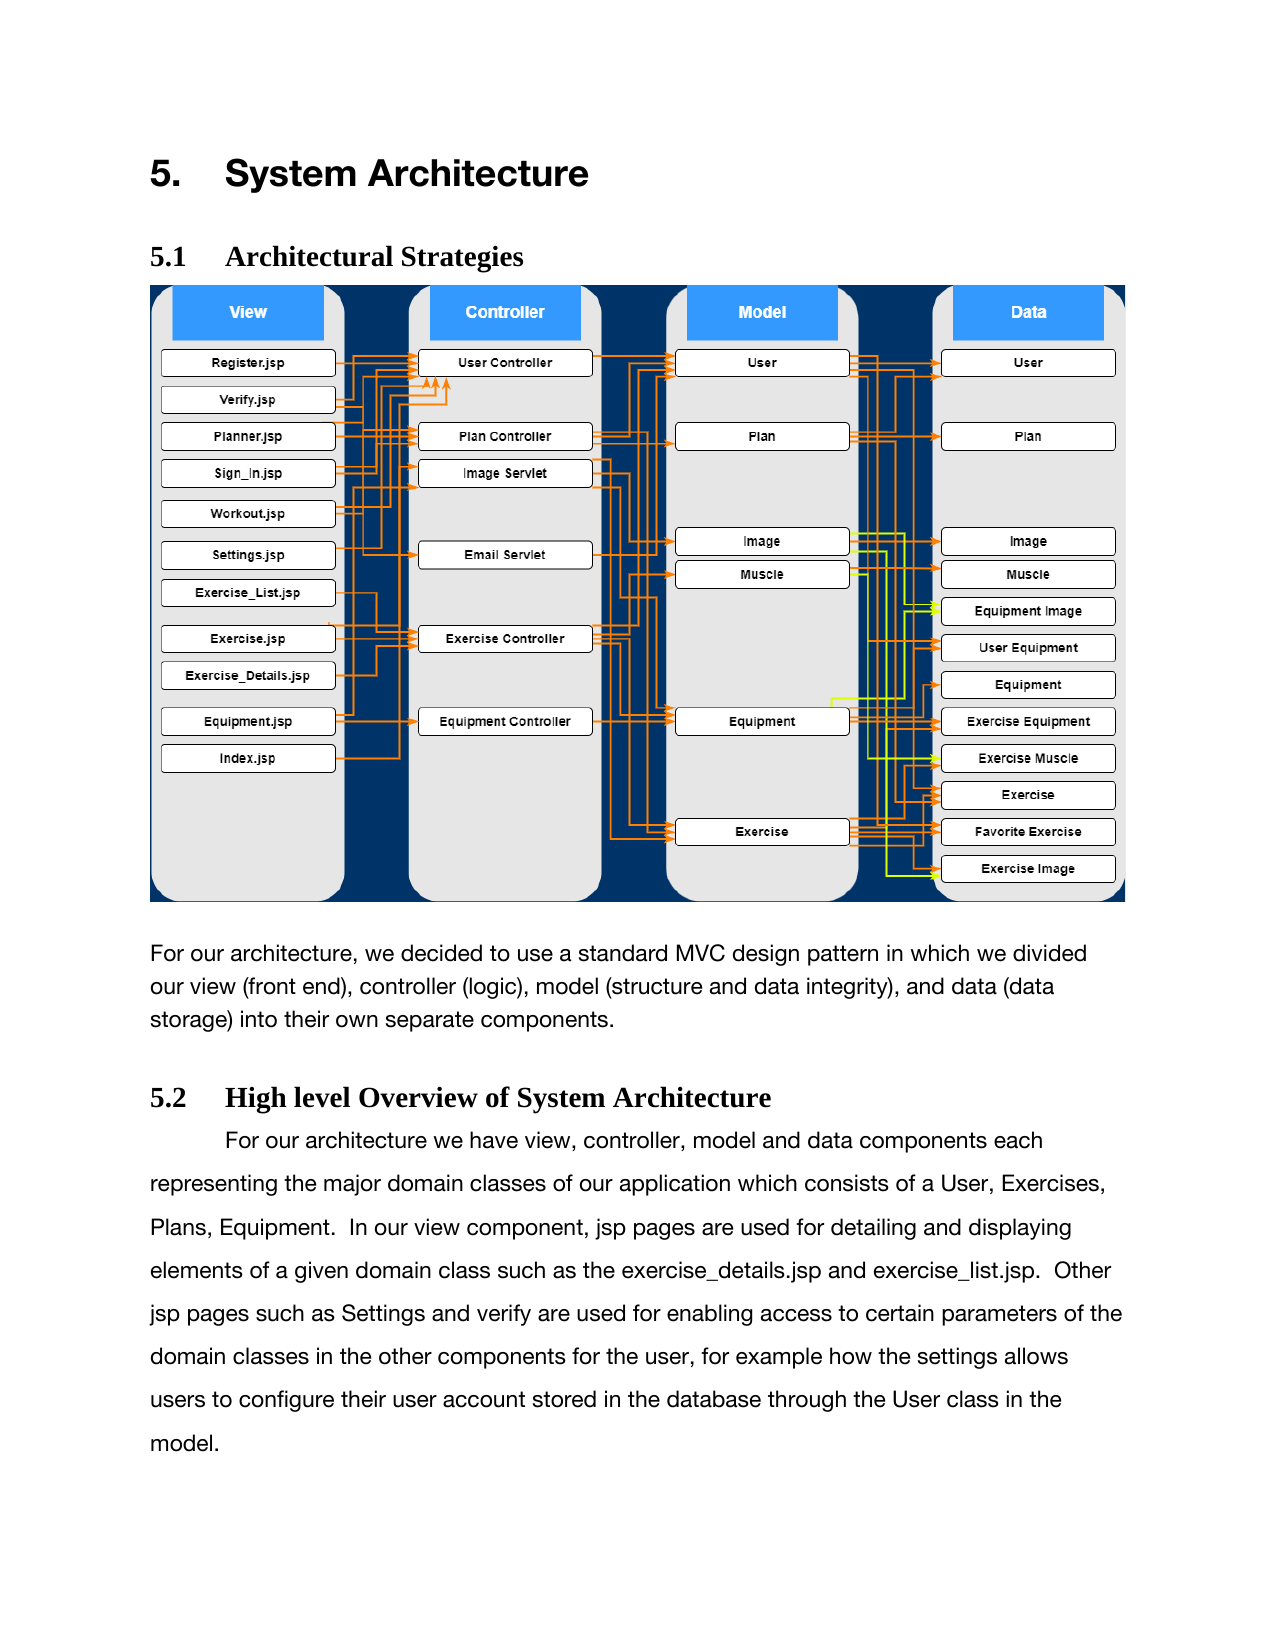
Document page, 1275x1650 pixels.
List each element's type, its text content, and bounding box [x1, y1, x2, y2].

subtitle 5. System Architecture [150, 150, 1125, 197]
text For our architecture we have view, controller, model and data components each representing the major domain classes of our application which consists of a User, Exercises, Plans, Equipment. In our view component, jsp pages are used for detailing and displaying elements of a given domain class such as the exercise_details.jsp and exercise_list.jsp. Other jsp pages such as Settings and verify are used for enabling access to certain parameters of the domain classes in the other components for the user, for example how the settings allows users to configure their user account stored in the database through the User class in the model. [150, 1126, 1125, 1458]
picture [150, 285, 1125, 902]
subtitle 5.1 Architectural Strategies [150, 239, 1125, 272]
text For our architecture, we decided to use a standard MVC design pattern in which we divided our view (front end), controller (logic), model (structure and data integrity), and data (data storage) into their own separate components. [150, 939, 1125, 1034]
subtitle 5.2 High level Overview of System Architecture [150, 1080, 1125, 1114]
